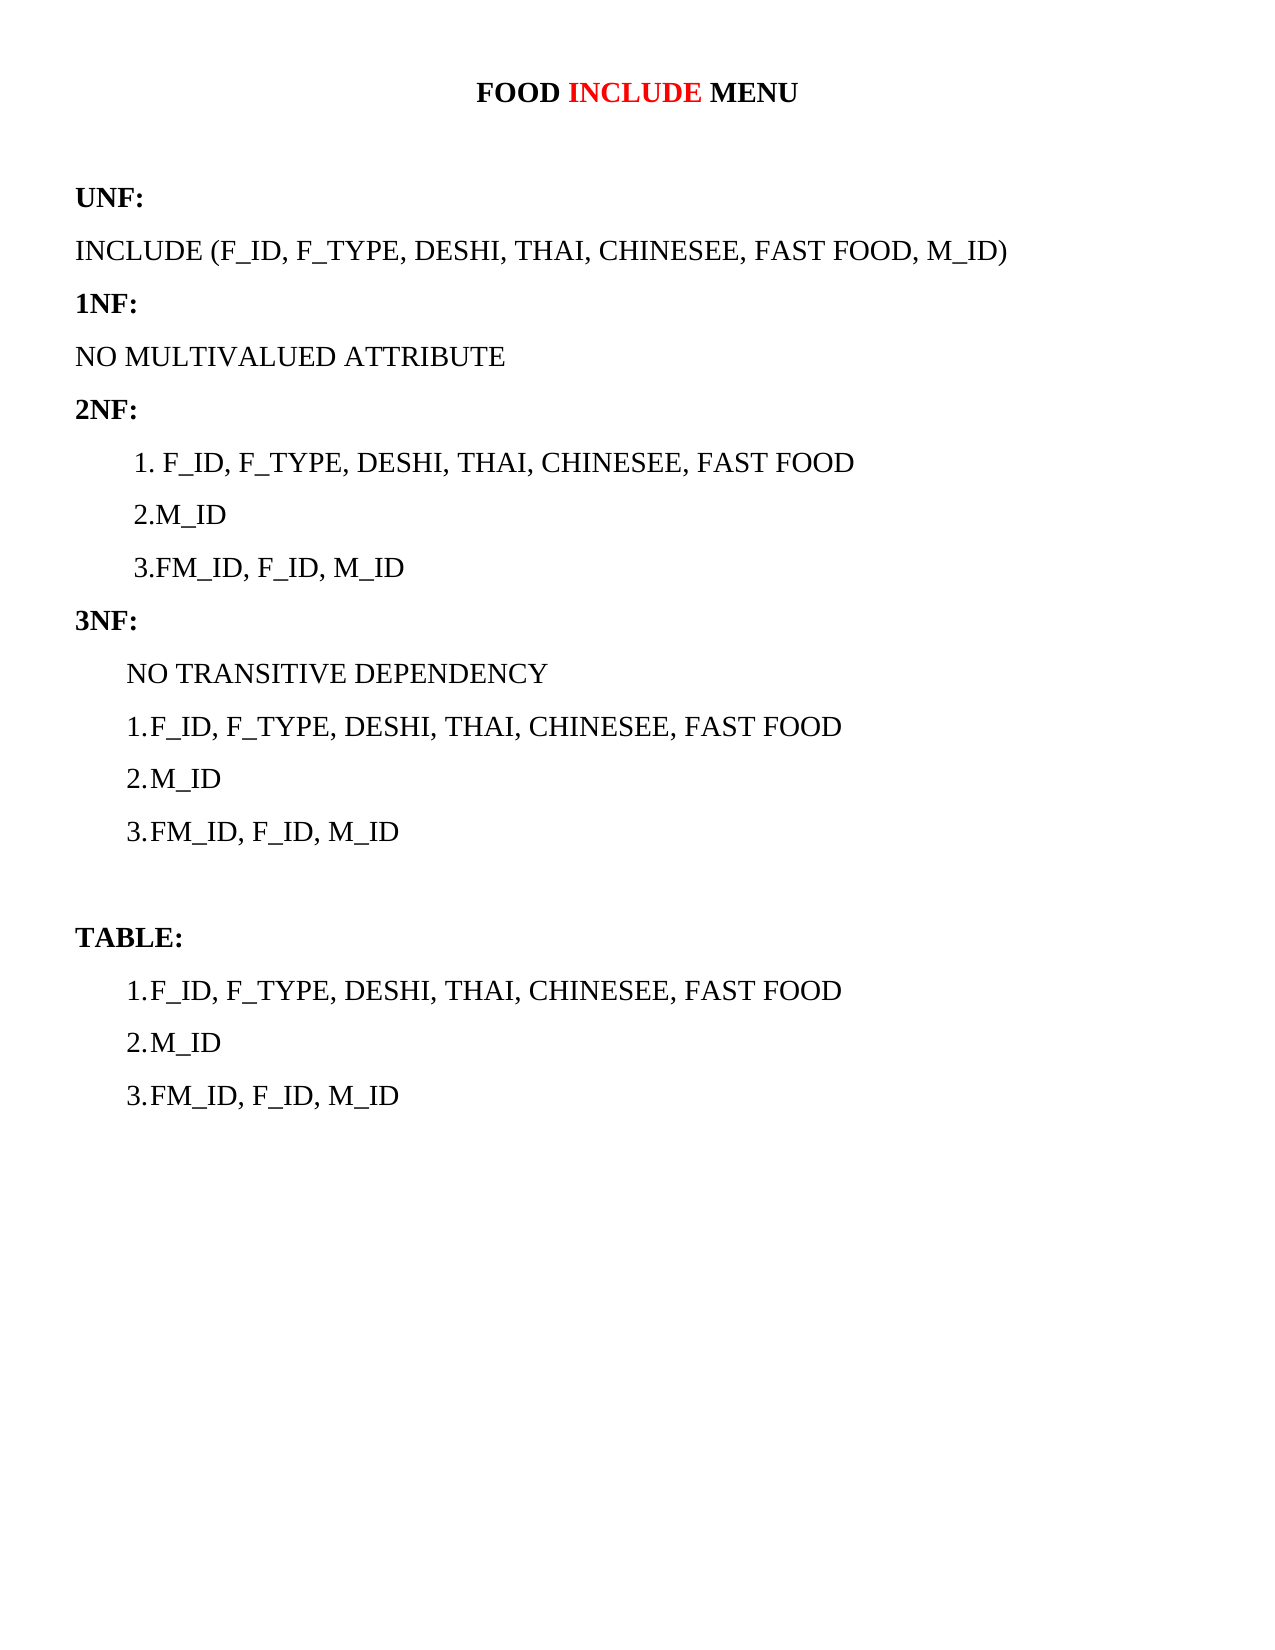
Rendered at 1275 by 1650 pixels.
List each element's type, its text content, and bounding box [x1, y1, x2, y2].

text TABLE: [75, 920, 1200, 953]
text 1. F_ID, F_TYPE, DESHI, THAI, CHINESEE, FAST FOOD [75, 973, 1200, 1006]
text 2. M_ID [75, 762, 1200, 795]
text 1. F_ID, F_TYPE, DESHI, THAI, CHINESEE, FAST FOOD [75, 709, 1200, 742]
text 3. FM_ID, F_ID, M_ID [75, 814, 1200, 848]
text INCLUDE (F_ID, F_TYPE, DESHI, THAI, CHINESEE, FAST FOOD, M_ID) [75, 233, 1200, 267]
text 2.M_ID [75, 497, 1200, 531]
text 3.FM_ID, F_ID, M_ID [75, 550, 1200, 584]
text 2NF: [75, 392, 1200, 425]
text FOOD INCLUDE MENU [75, 75, 1200, 108]
text 3NF: [75, 603, 1200, 637]
text NO MULTIVALUED ATTRIBUTE [75, 339, 1200, 373]
text UNF: [75, 181, 1200, 214]
text NO TRANSITIVE DEPENDENCY [75, 656, 1200, 689]
text 1NF: [75, 286, 1200, 320]
text 3. FM_ID, F_ID, M_ID [75, 1078, 1200, 1112]
text 1. F_ID, F_TYPE, DESHI, THAI, CHINESEE, FAST FOOD [75, 445, 1200, 478]
text 2. M_ID [75, 1026, 1200, 1059]
